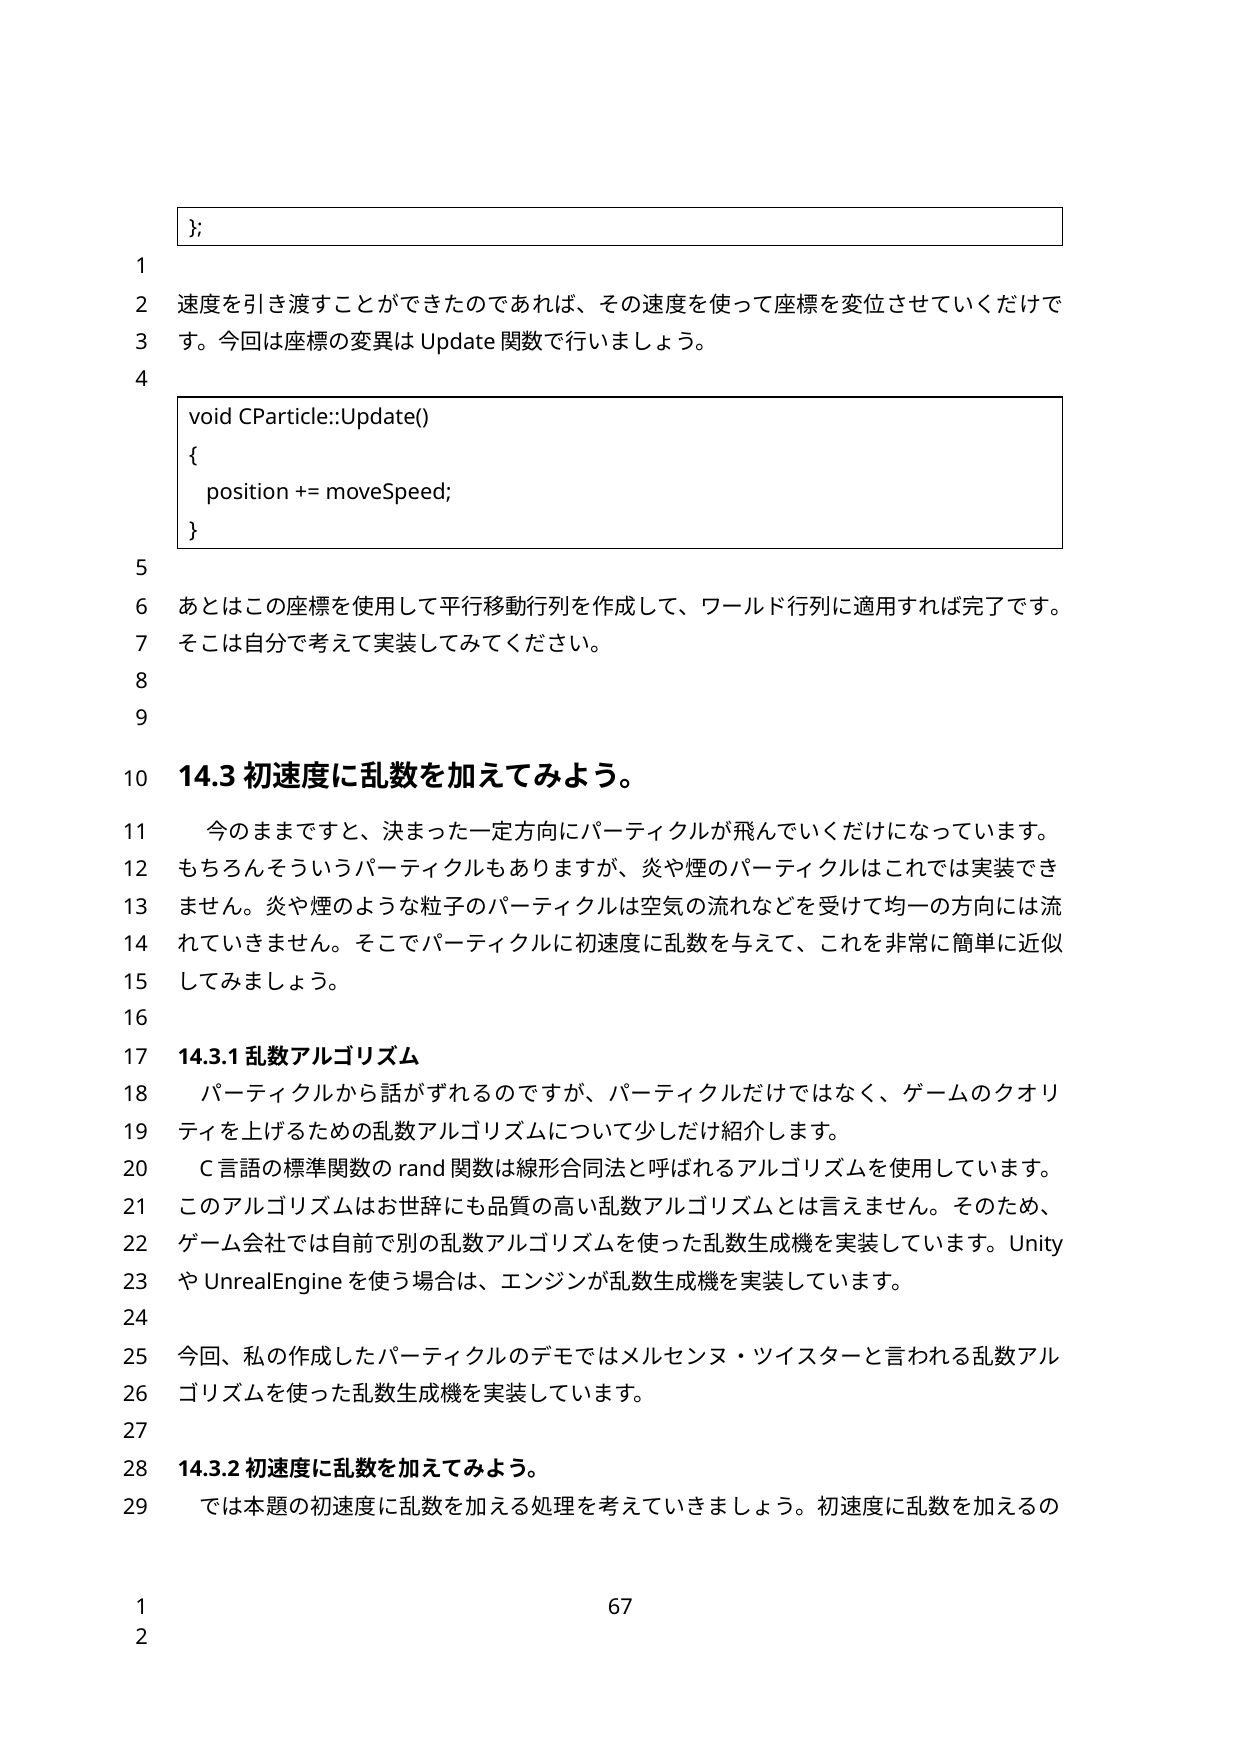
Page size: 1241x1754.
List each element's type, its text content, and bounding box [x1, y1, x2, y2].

text 速度を引き渡すことができたのであれば、その速度を使って座標を変位させていくだけです。今回は座標の変異はUpdate関数で行いましょう。 [177, 284, 1063, 359]
text あとはこの座標を使用して平行移動行列を作成して、ワールド行列に適用すれば完了です。 [177, 586, 1063, 623]
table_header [178, 208, 1062, 245]
table_header void CParticle::Update() { position += moveSpeed; } [178, 398, 1062, 547]
text 今回、私の作成したパーティクルのデモではメルセンヌ・ツイスターと言われる乱数アルゴリズムを使った乱数生成機を実装しています。 [177, 1336, 1063, 1411]
text C言語の標準関数のrand関数は線形合同法と呼ばれるアルゴリズムを使用しています。このアルゴリズムはお世辞にも品質の高い乱数アルゴリズムとは言えません。そのため、ゲーム会社では自前で別の乱数アルゴリズムを使った乱数生成機を実装しています。UnityやUnrealEngineを使う場合は、エンジンが乱数生成機を実装しています。 [177, 1148, 1063, 1298]
text 14.3.2 初速度に乱数を加えてみよう。 [177, 1448, 1063, 1486]
text 14.3 初速度に乱数を加えてみよう。 [177, 736, 1063, 811]
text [177, 1486, 1063, 1523]
text 今のままですと、決まった一定方向にパーティクルが飛んでいくだけになっています。もちろんそういうパーティクルもありますが、炎や煙のパーティクルはこれでは実装できません。炎や煙のような粒子のパーティクルは空気の流れなどを受けて均一の方向には流れていきません。そこでパーティクルに初速度に乱数を与えて、これを非常に簡単に近似してみましょう。 [177, 811, 1063, 998]
text そこは自分で考えて実装してみてください。 [177, 623, 1063, 661]
text パーティクルから話がずれるのですが、パーティクルだけではなく、ゲームのクオリティを上げるための乱数アルゴリズムについて少しだけ紹介します。 [177, 1073, 1063, 1148]
text 14.3.1 乱数アルゴリズム [177, 1036, 1063, 1073]
